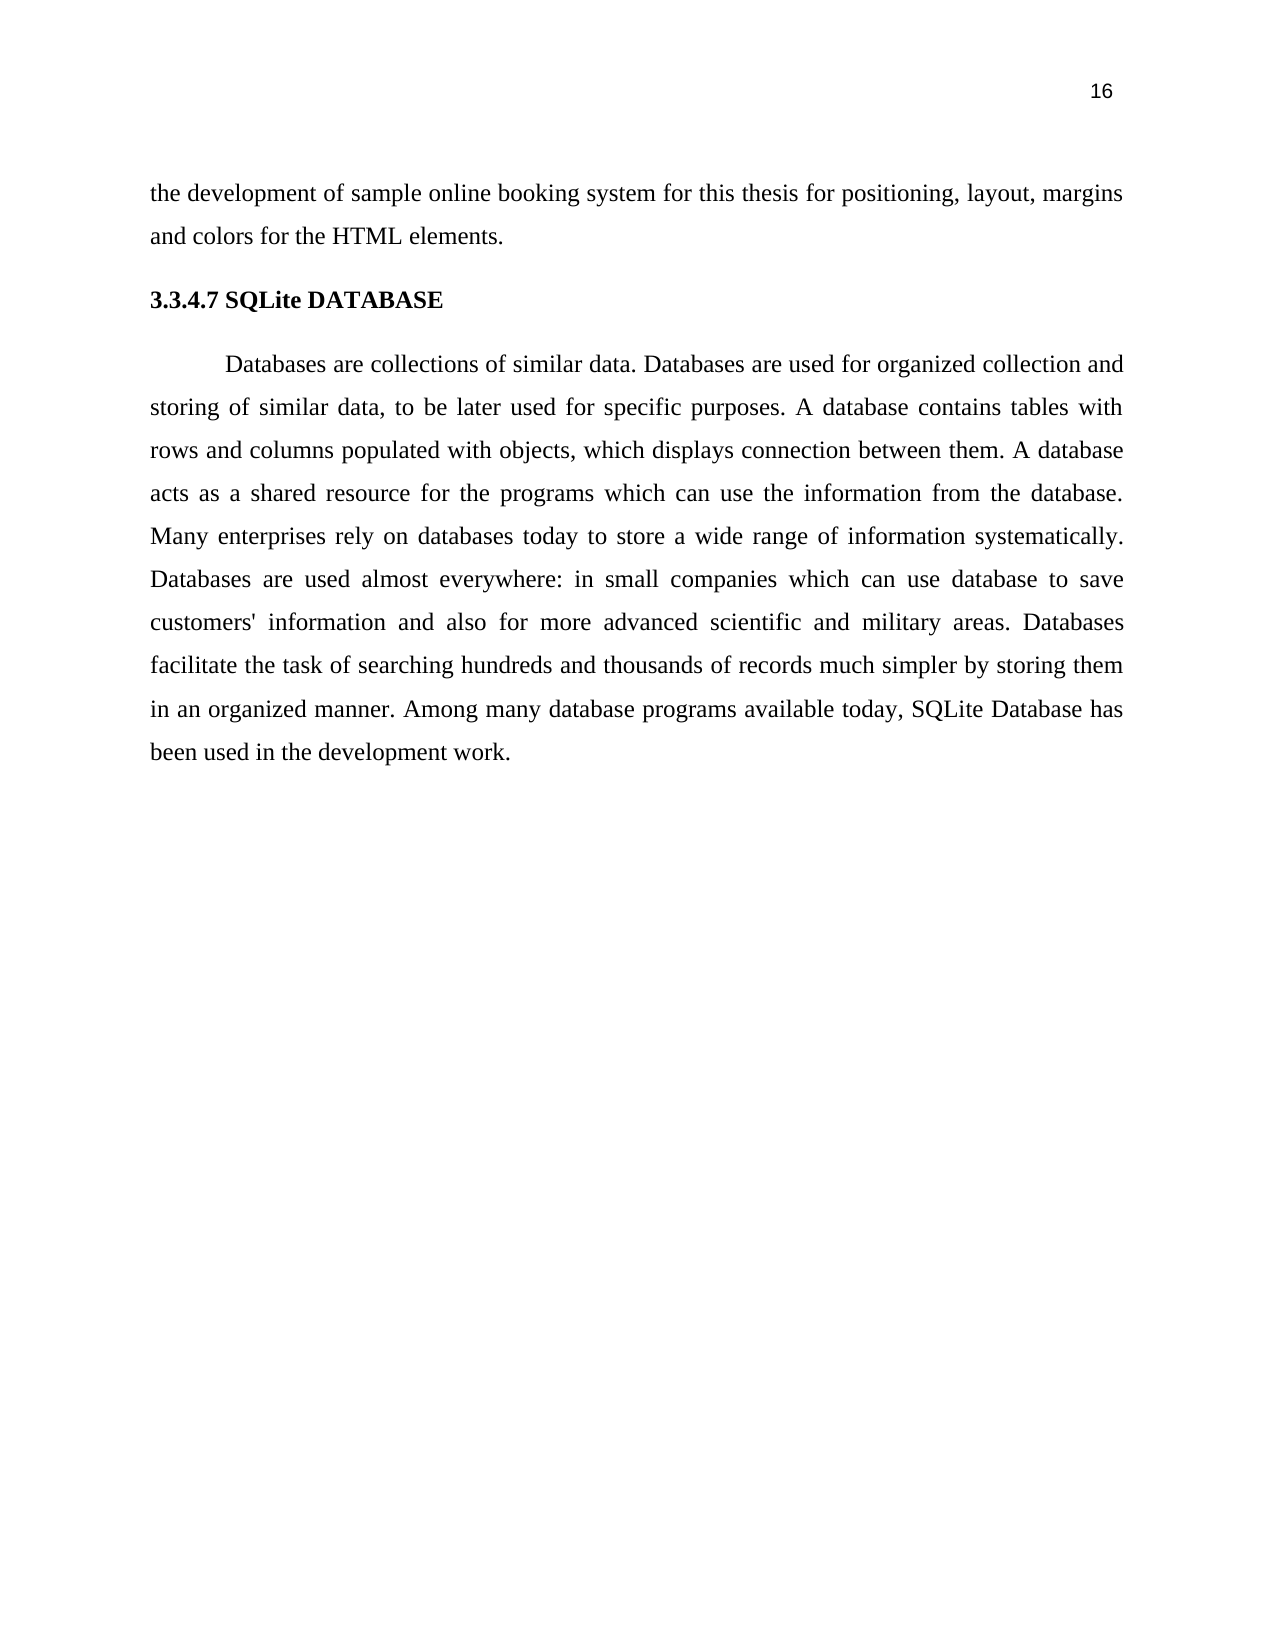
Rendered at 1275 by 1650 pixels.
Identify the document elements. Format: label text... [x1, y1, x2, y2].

text Databases are collections of similar data. Databases are used for organized collection and storing of similar data, to be later used for specific purposes. A database contains tables with rows and columns populated with objects, which displays connection between them. A database acts as a shared resource for the programs which can use the information from the database. Many enterprises rely on databases today to store a wide range of information systematically. Databases are used almost everywhere: in small companies which can use database to save customers' information and also for more advanced scientific and military areas. Databases facilitate the task of searching hundreds and thousands of records much simpler by storing them in an organized manner. Among many database programs available today, SQLite Database has been used in the development work. [150, 349, 1125, 766]
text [150, 178, 1125, 249]
text 3.3.4.7 SQLite DATABASE [150, 285, 1125, 313]
